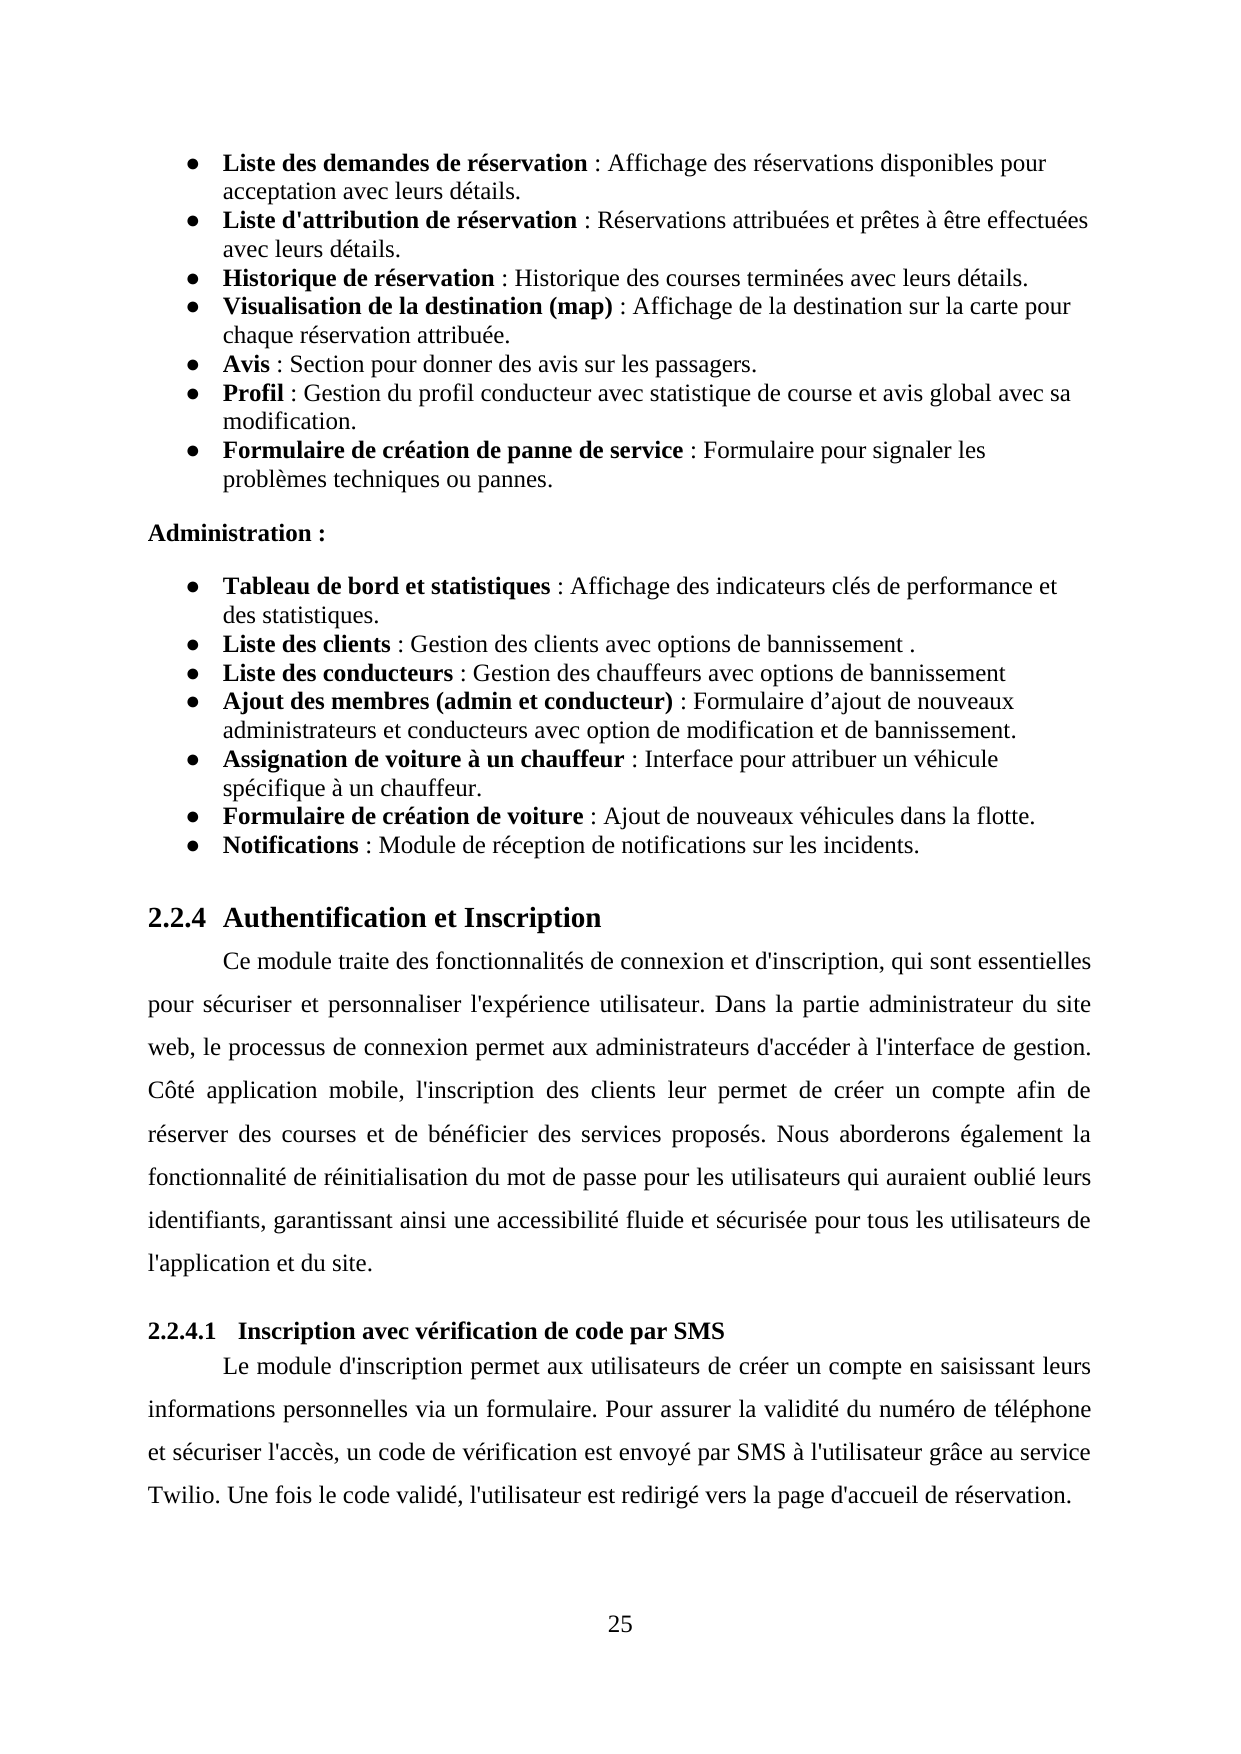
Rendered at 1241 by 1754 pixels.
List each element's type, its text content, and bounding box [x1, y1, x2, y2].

list Ajout des membres (admin et conducteur) : Formulaire d’ajout de nouveaux administrateurs et conducteurs avec option de modification et de bannissement. [185, 686, 1092, 744]
list Visualisation de la destination (map) : Affichage de la destination sur la carte pour chaque réservation attribuée. [185, 291, 1092, 349]
list Formulaire de création de panne de service : Formulaire pour signaler les problèmes techniques ou pannes. [185, 435, 1092, 493]
text Administration : [148, 518, 1092, 546]
list Tableau de bord et statistiques : Affichage des indicateurs clés de performance et des statistiques. [185, 571, 1092, 629]
list Formulaire de création de voiture : Ajout de nouveaux véhicules dans la flotte. [185, 801, 1092, 830]
text Ce module traite des fonctionnalités de connexion et d'inscription, qui sont essentielles pour sécuriser et personnaliser l'expérience utilisateur. Dans la partie administrateur du site web, le processus de connexion permet aux administrateurs d'accéder à l'interface de gestion. Côté application mobile, l'inscription des clients leur permet de créer un compte afin de réserver des courses et de bénéficier des services proposés. Nous aborderons également la fonctionnalité de réinitialisation du mot de passe pour les utilisateurs qui auraient oublié leurs identifiants, garantissant ainsi une accessibilité fluide et sécurisée pour tous les utilisateurs de l'application et du site. [148, 946, 1092, 1277]
subtitle Inscription avec vérification de code par SMS [148, 1316, 1092, 1345]
list Profil : Gestion du profil conducteur avec statistique de course et avis global avec sa modification. [185, 378, 1092, 435]
list Liste des conducteurs : Gestion des chauffeurs avec options de bannissement [185, 658, 1092, 686]
list Avis : Section pour donner des avis sur les passagers. [185, 349, 1092, 378]
list Liste des demandes de réservation : Affichage des réservations disponibles pour acceptation avec leurs détails. [185, 148, 1092, 205]
list Notifications : Module de réception de notifications sur les incidents. [185, 830, 1092, 888]
list Liste des clients : Gestion des clients avec options de bannissement . [185, 629, 1092, 658]
subtitle Authentification et Inscription [148, 900, 1092, 934]
list Liste d'attribution de réservation : Réservations attribuées et prêtes à être effectuées avec leurs détails. [185, 205, 1092, 263]
text Le module d'inscription permet aux utilisateurs de créer un compte en saisissant leurs informations personnelles via un formulaire. Pour assurer la validité du numéro de téléphone et sécuriser l'accès, un code de vérification est envoyé par SMS à l'utilisateur grâce au service Twilio. Une fois le code validé, l'utilisateur est redirigé vers la page d'accueil de réservation. [148, 1351, 1092, 1509]
list Historique de réservation : Historique des courses terminées avec leurs détails. [185, 263, 1092, 291]
list Assignation de voiture à un chauffeur : Interface pour attribuer un véhicule spécifique à un chauffeur. [185, 744, 1092, 801]
